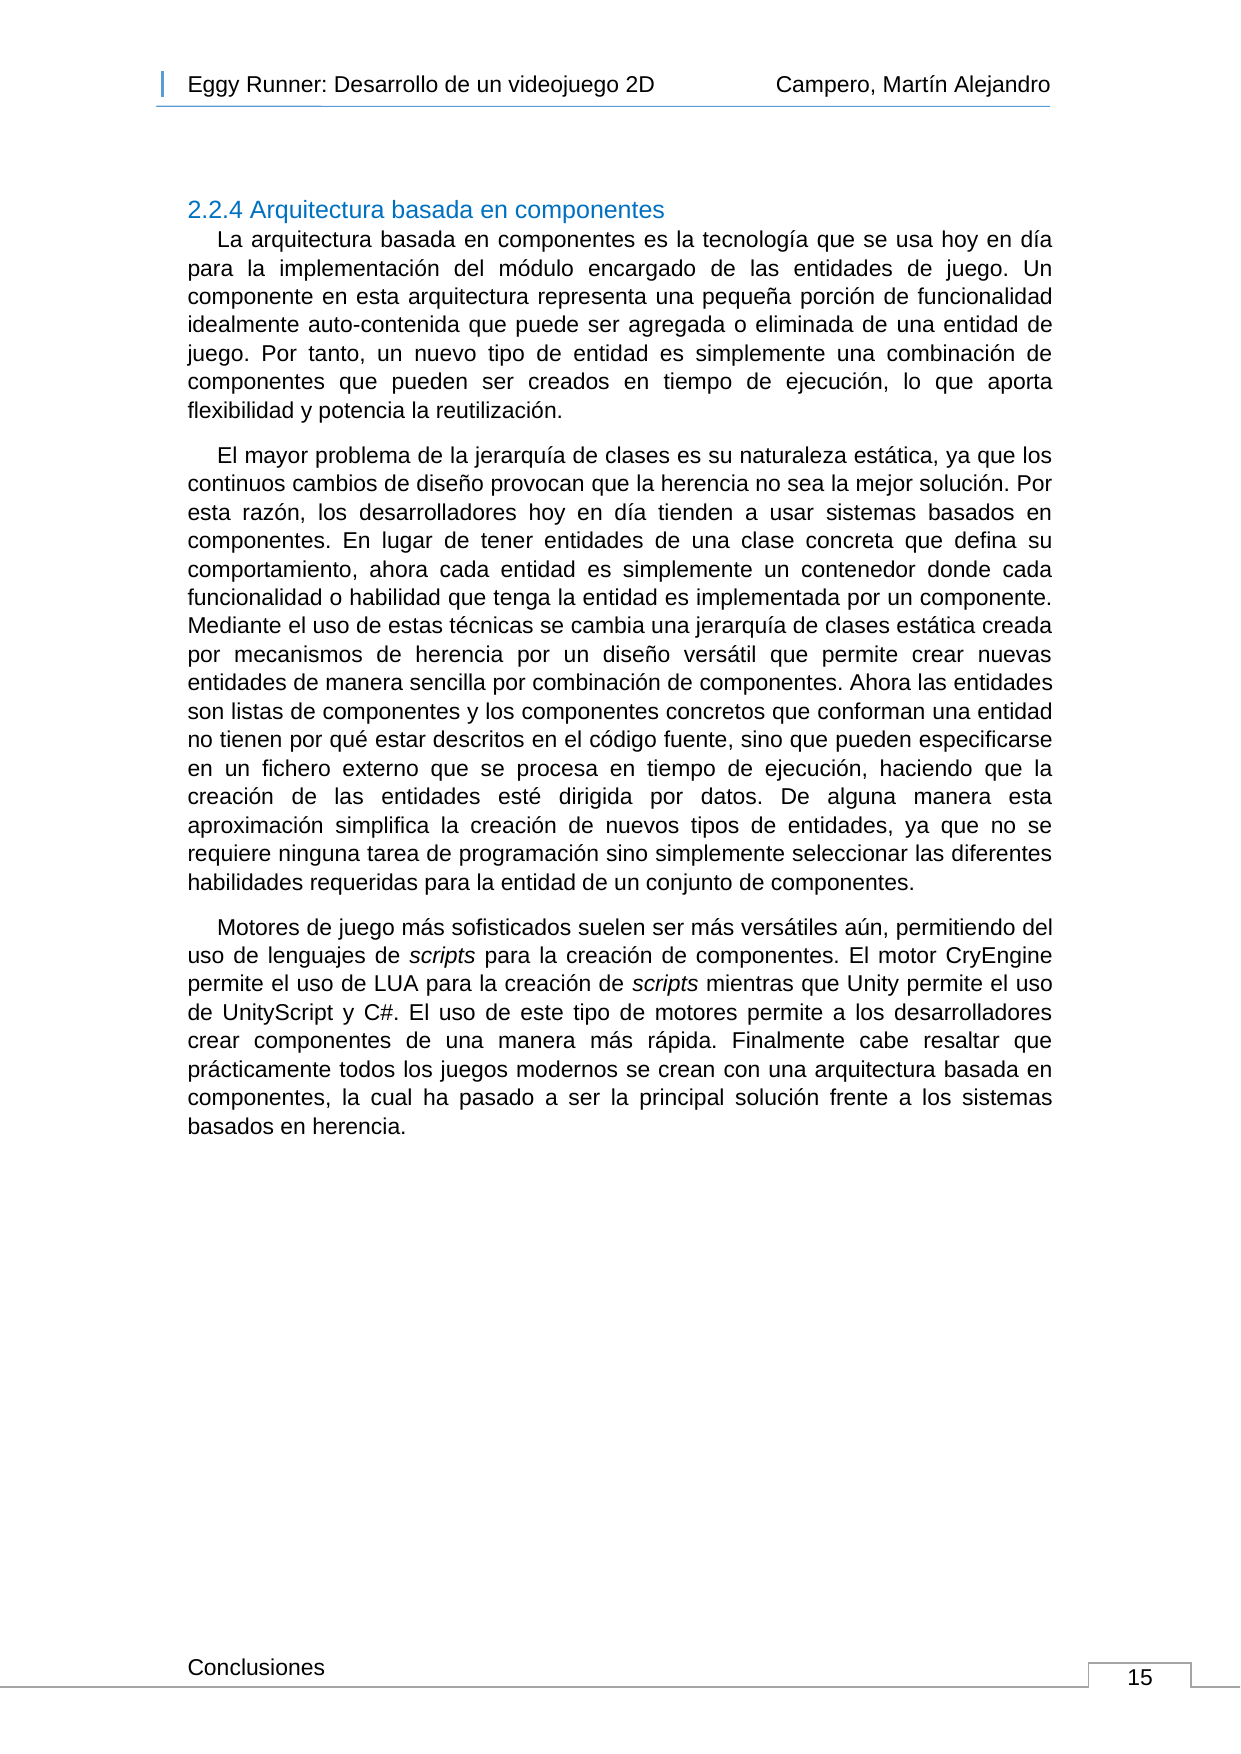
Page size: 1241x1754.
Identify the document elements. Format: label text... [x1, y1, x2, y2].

text La arquitectura basada en componentes es la tecnología que se usa hoy en día para la implementación del módulo encargado de las entidades de juego. Un componente en esta arquitectura representa una pequeña porción de funcionalidad idealmente auto-contenida que puede ser agregada o eliminada de una entidad de juego. Por tanto, un nuevo tipo de entidad es simplemente una combinación de componentes que pueden ser creados en tiempo de ejecución, lo que aporta flexibilidad y potencia la reutilización. [187, 226, 1053, 423]
text Motores de juego más sofisticados suelen ser más versátiles aún, permitiendo del uso de lenguajes de scripts para la creación de componentes. El motor CryEngine permite el uso de LUA para la creación de scripts mientras que Unity permite el uso de UnityScript y C#. El uso de este tipo de motores permite a los desarrolladores crear componentes de una manera más rápida. Finalmente cabe resaltar que prácticamente todos los juegos modernos se crean con una arquitectura basada en componentes, la cual ha pasado a ser la principal solución frente a los sistemas basados en herencia. [187, 913, 1053, 1139]
subtitle 2.2.4 Arquitectura basada en componentes [187, 195, 1053, 224]
text El mayor problema de la jerarquía de clases es su naturaleza estática, ya que los continuos cambios de diseño provocan que la herencia no sea la mejor solución. Por esta razón, los desarrolladores hoy en día tienden a usar sistemas basados en componentes. En lugar de tener entidades de una clase concreta que defina su comportamiento, ahora cada entidad es simplemente un contenedor donde cada funcionalidad o habilidad que tenga la entidad es implementada por un componente. Mediante el uso de estas técnicas se cambia una jerarquía de clases estática creada por mecanismos de herencia por un diseño versátil que permite crear nuevas entidades de manera sencilla por combinación de componentes. Ahora las entidades son listas de componentes y los componentes concretos que conforman una entidad no tienen por qué estar descritos en el código fuente, sino que pueden especificarse en un fichero externo que se procesa en tiempo de ejecución, haciendo que la creación de las entidades esté dirigida por datos. De alguna manera esta aproximación simplifica la creación de nuevos tipos de entidades, ya que no se requiere ninguna tarea de programación sino simplemente seleccionar las diferentes habilidades requeridas para la entidad de un conjunto de componentes. [187, 442, 1053, 895]
